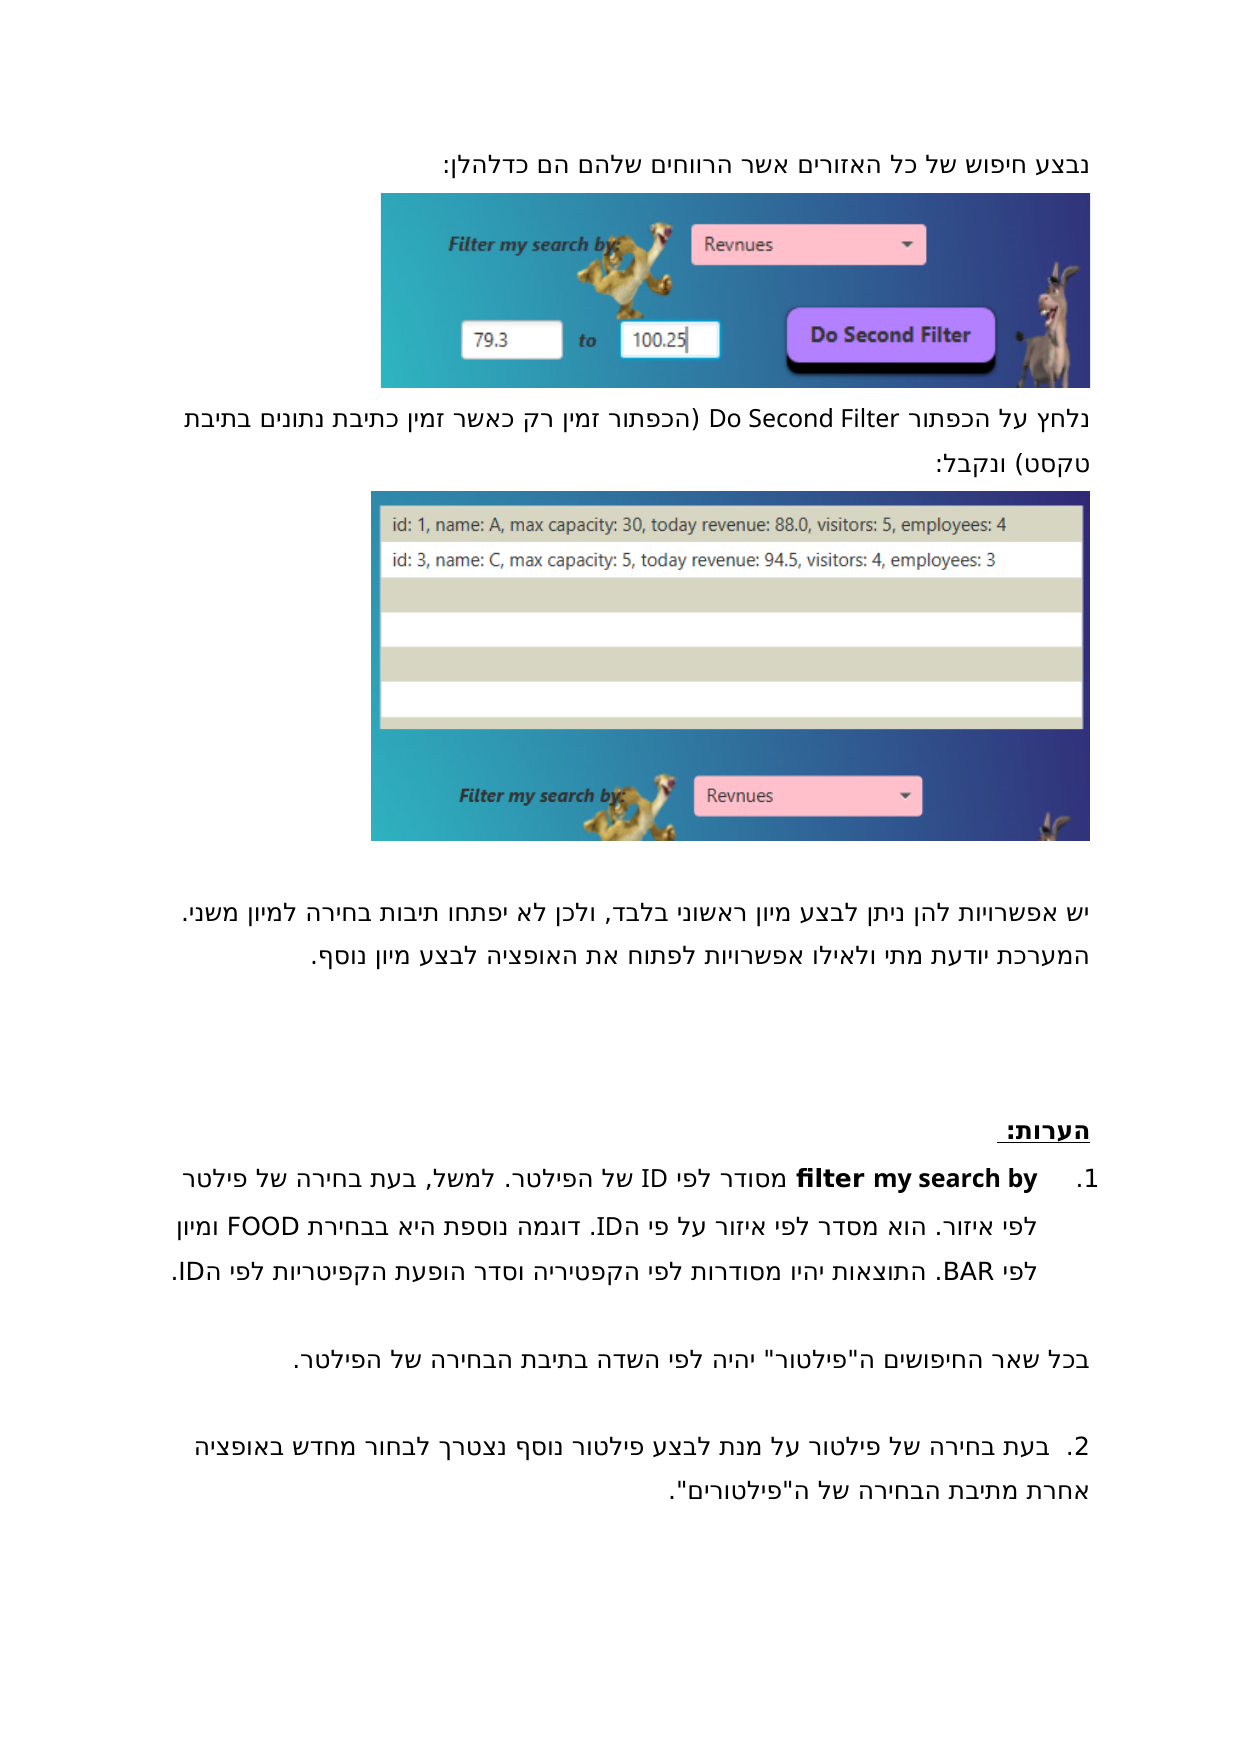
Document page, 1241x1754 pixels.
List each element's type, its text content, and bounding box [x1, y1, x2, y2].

text יש אפשרויות להן ניתן לבצע מיון ראשוני בלבד, ולכן לא יפתחו תיבות בחירה למיון משני. המערכת יודעת מתי ולאילו אפשרויות לפתוח את האופציה לבצע מיון נוסף. [150, 854, 1090, 971]
picture [371, 491, 1090, 841]
text בכל שאר החיפושים ה"פילטור" יהיה לפי השדה בתיבת הבחירה של הפילטר. [150, 1345, 1090, 1374]
picture [380, 193, 1091, 388]
text נבצע חיפוש של כל האזורים אשר הרווחים שלהם הם כדלהלן: [150, 150, 1090, 179]
list filter my search by מסודר לפי ID של הפילטר. למשל, בעת בחירה של פילטר לפי איזור. הוא מסדר לפי איזור על פי הID. דוגמה נוספת היא בבחירת FOOD ומיון לפי BAR. התוצאות יהיו מסודרות לפי הקפטיריה וסדר הופעת הקפיטריות לפי הID. [150, 1160, 1075, 1287]
text הערות: [150, 1116, 1090, 1146]
text 2. בעת בחירה של פילטור על מנת לבצע פילטור נוסף נצטרך לבחור מחדש באופציה אחרת מתיבת הבחירה של ה"פילטורים". [150, 1432, 1090, 1505]
